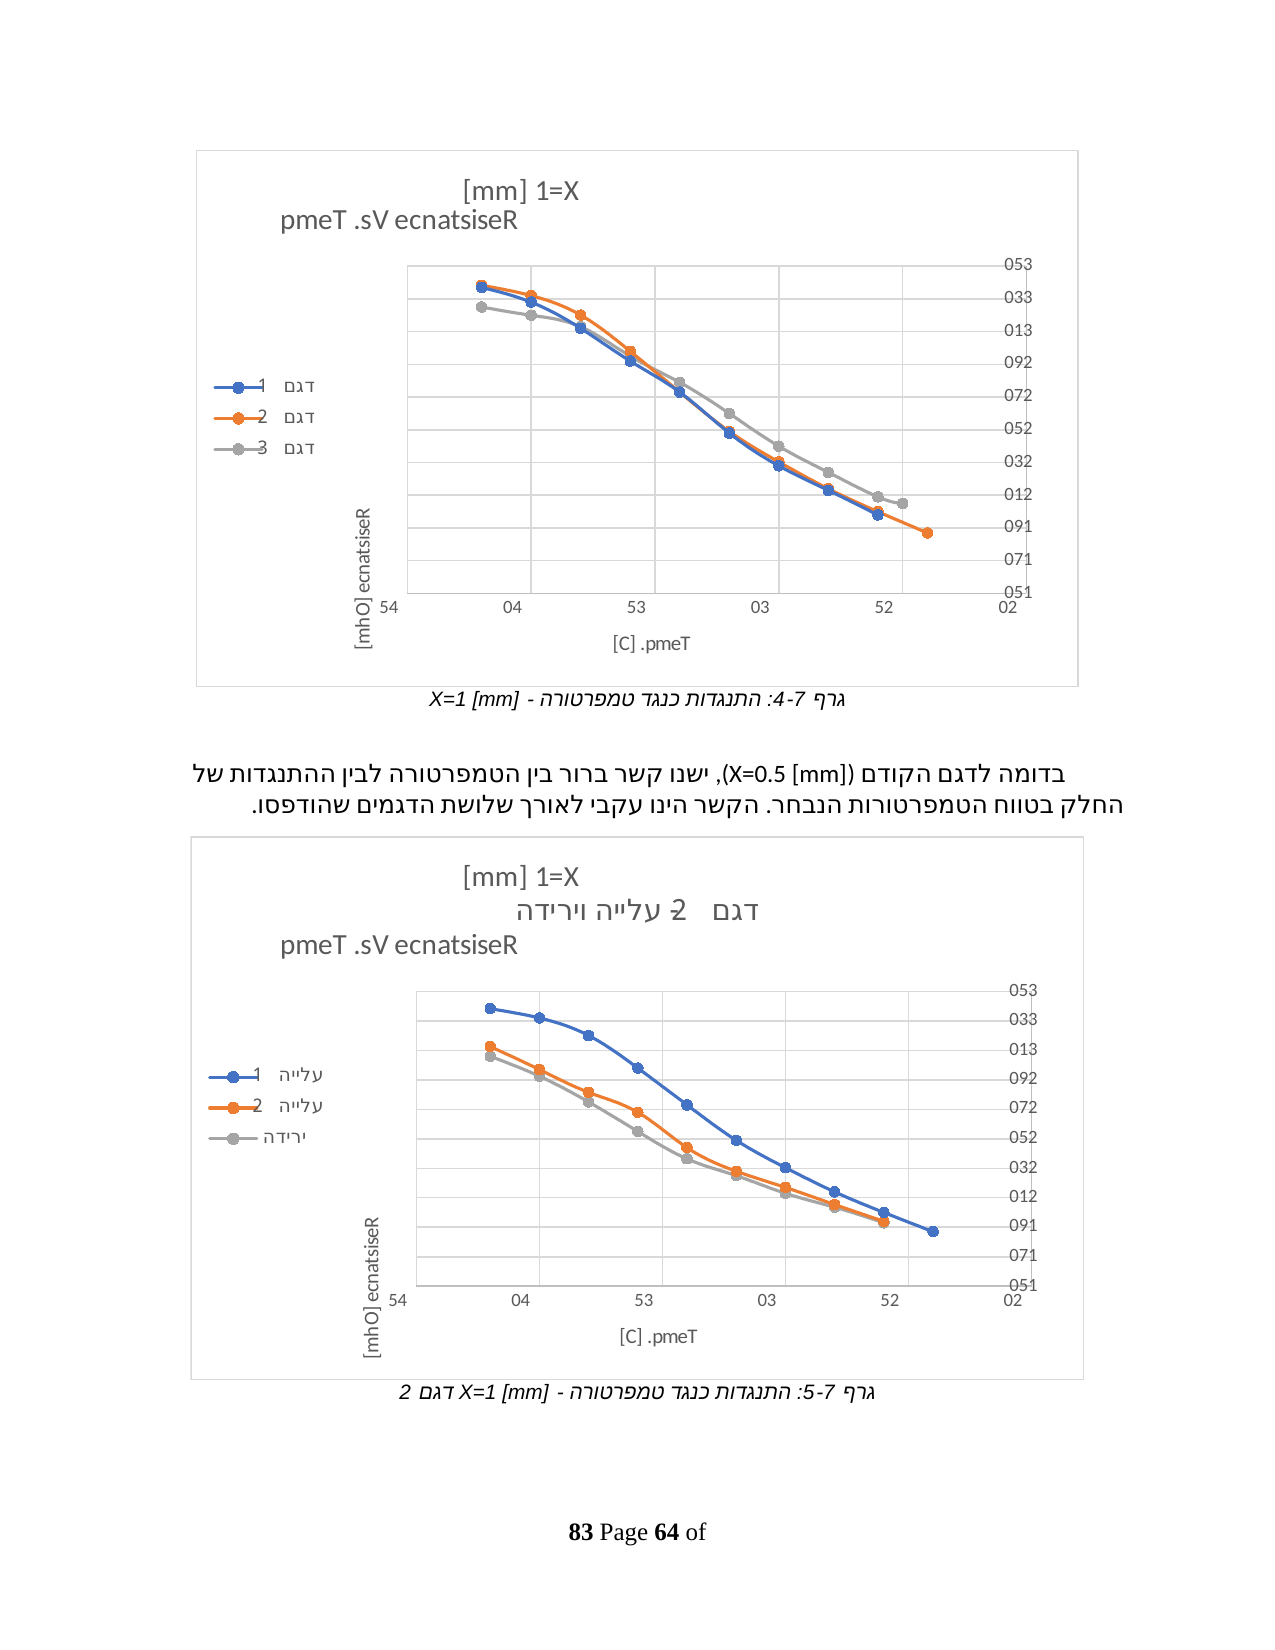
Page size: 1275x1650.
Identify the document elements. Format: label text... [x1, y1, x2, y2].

text בדומה לדגם הקודם (X=0.5 [mm]), ישנו קשר ברור בין הטמפרטורה לבין ההתנגדות של החלק בטווח הטמפרטורות הנבחר. הקשר הינו עקבי לאורך שלושת הדגמים שהודפסו. [150, 758, 1125, 819]
